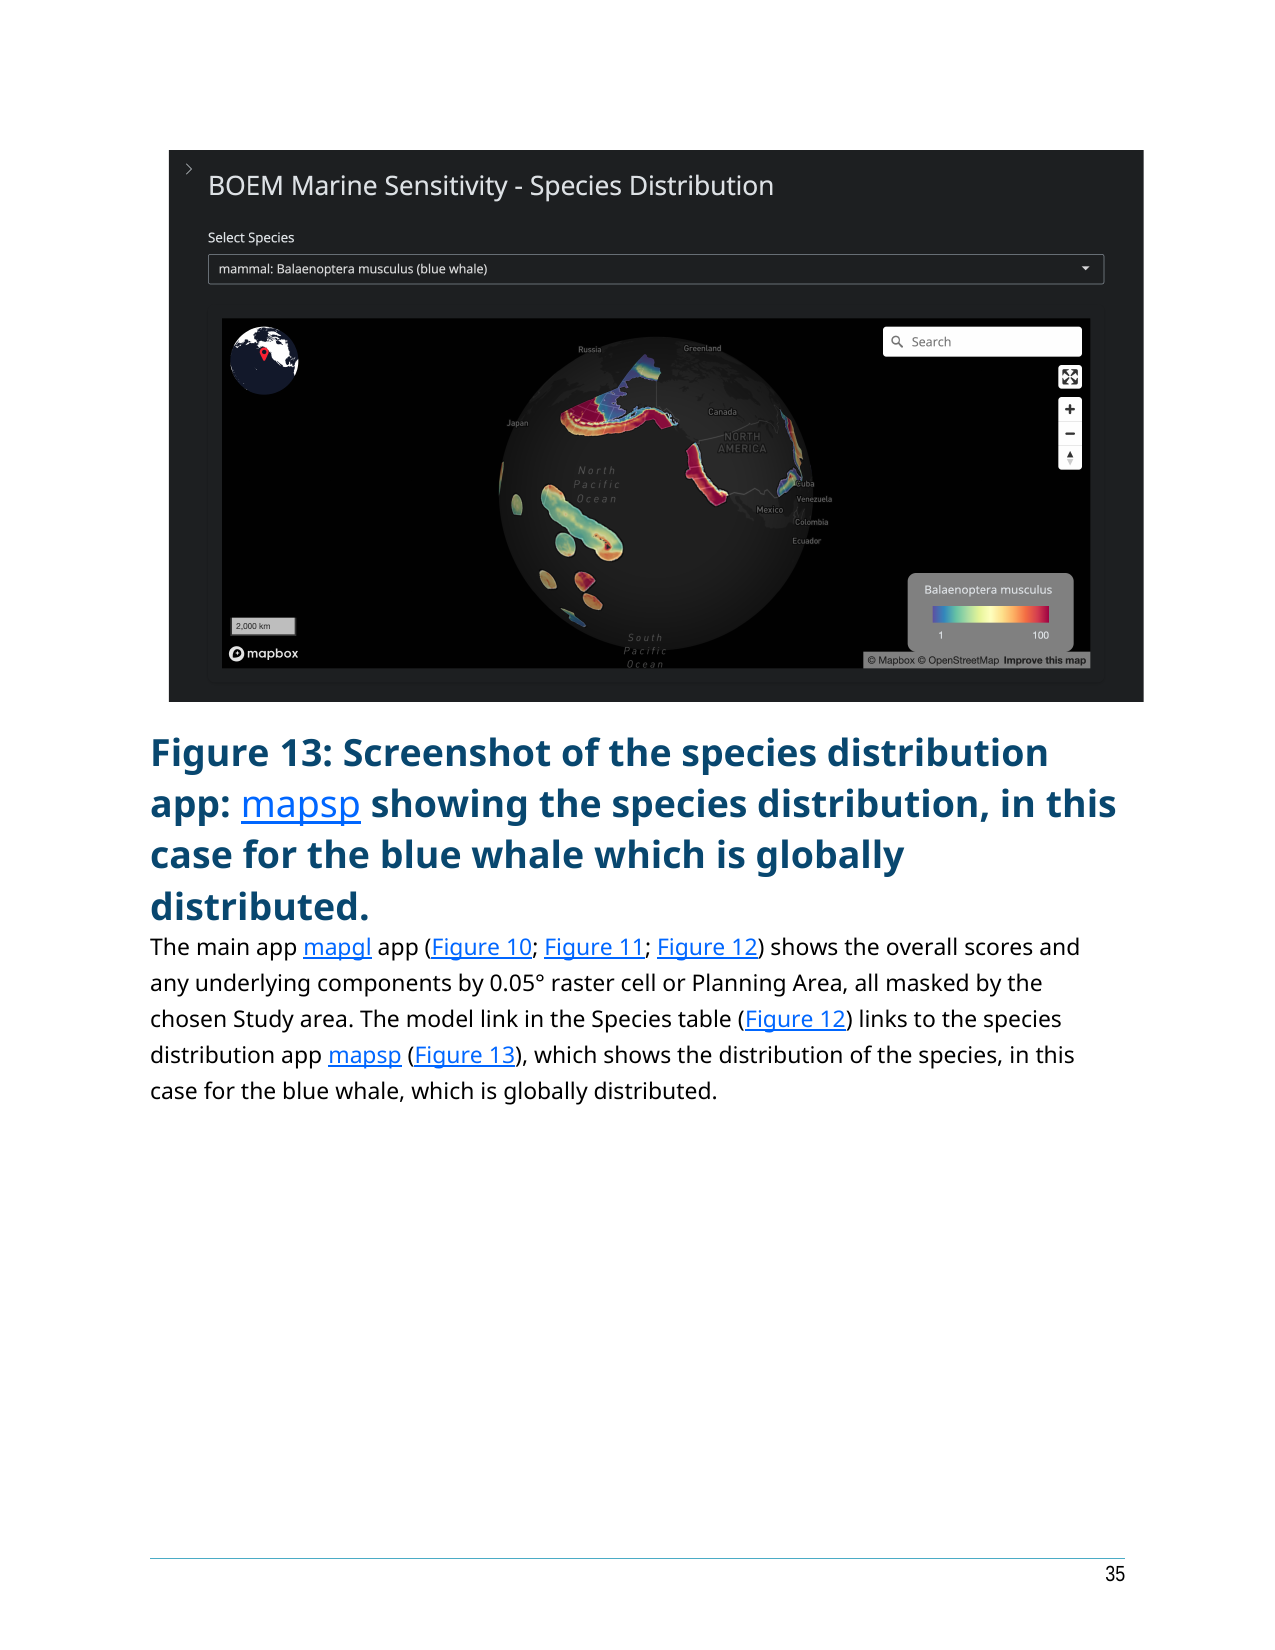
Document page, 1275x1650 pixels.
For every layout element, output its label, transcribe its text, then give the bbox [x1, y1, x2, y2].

picture [168, 150, 1144, 702]
text The main app mapgl app (Figure 10; Figure 11; Figure 12) shows the overall scores and any underlying components by 0.05° raster cell or Planning Area, all masked by the chosen Study area. The model link in the Species table (Figure 12) links to the species distribution app mapsp (Figure 13), which shows the distribution of the species, in this case for the blue whale, which is globally distributed. [150, 931, 1125, 1106]
